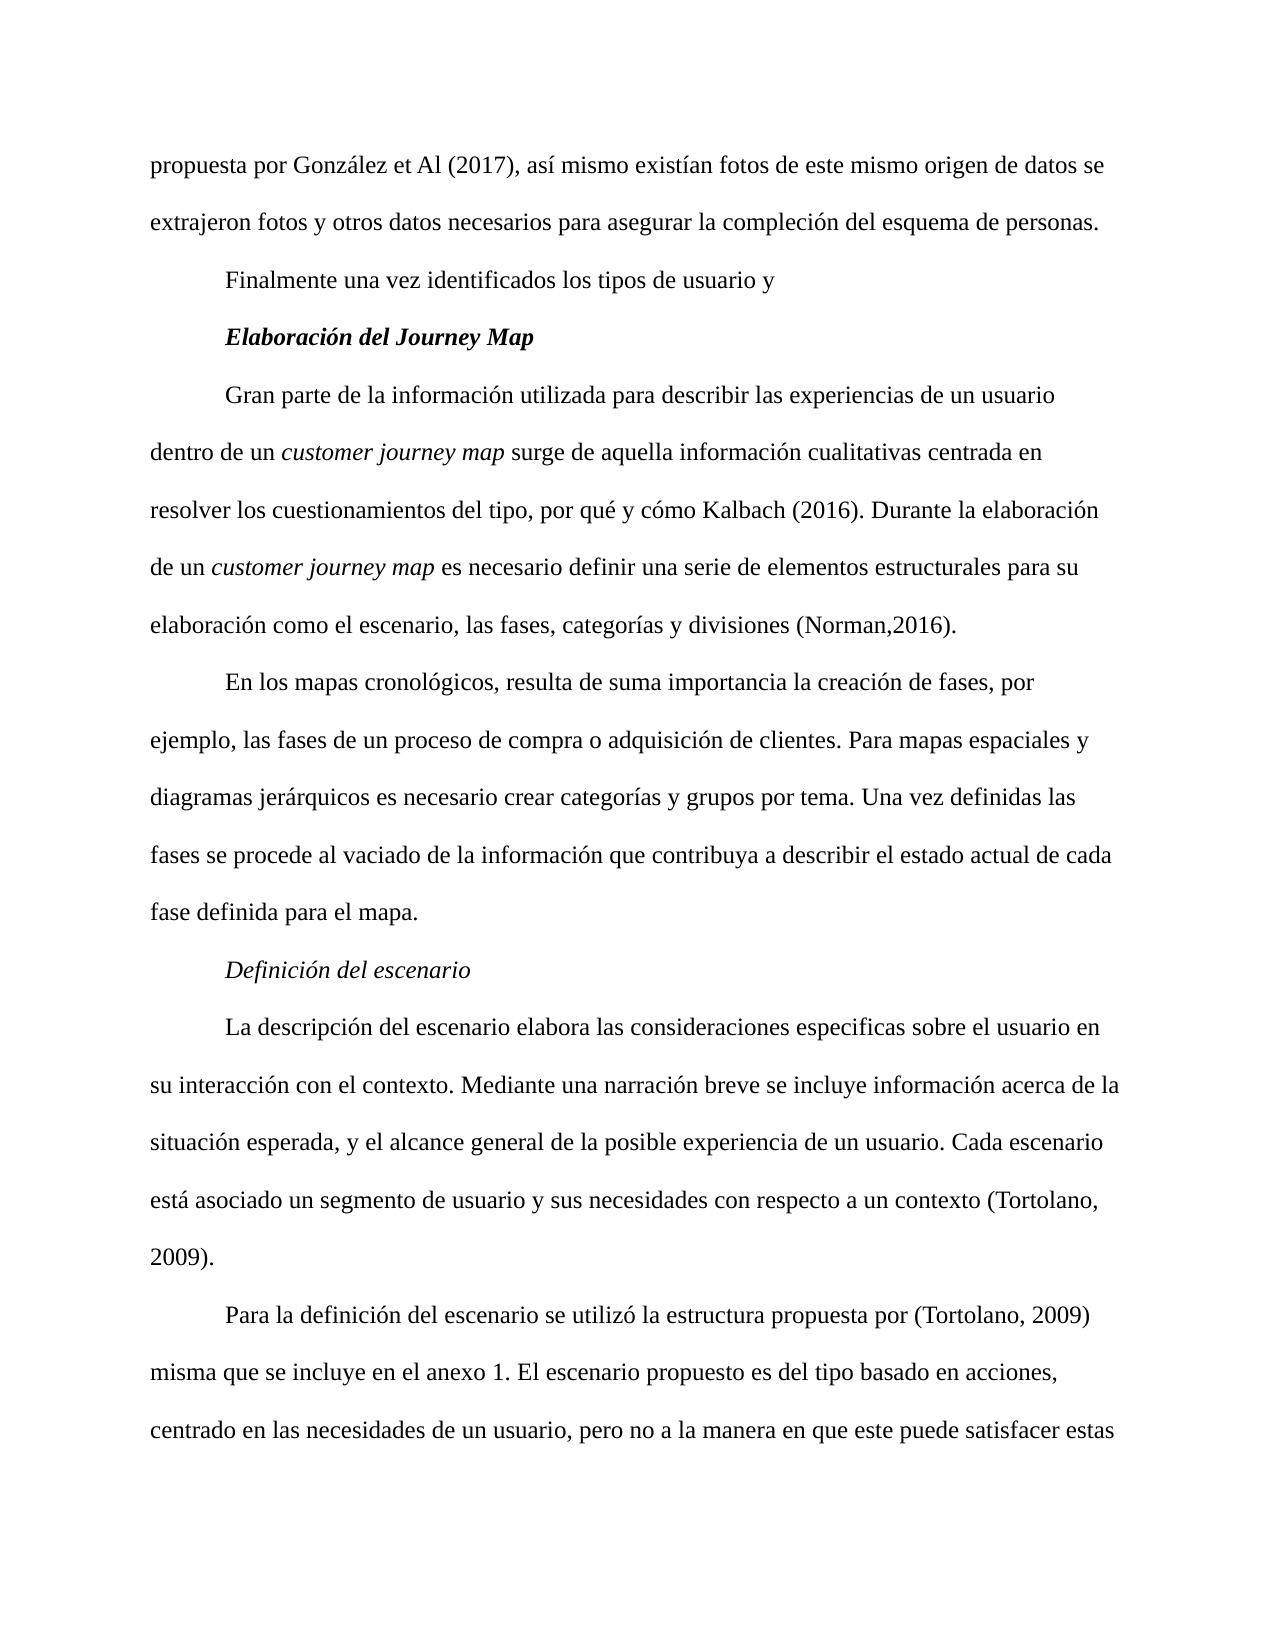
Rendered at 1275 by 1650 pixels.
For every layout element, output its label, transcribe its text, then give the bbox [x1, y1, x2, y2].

text En los mapas cronológicos, resulta de suma importancia la creación de fases, por ejemplo, las fases de un proceso de compra o adquisición de clientes. Para mapas espaciales y diagramas jerárquicos es necesario crear categorías y grupos por tema. Una vez definidas las fases se procede al vaciado de la información que contribuya a describir el estado actual de cada fase definida para el mapa. [150, 667, 1125, 926]
text Definición del escenario [150, 955, 1125, 984]
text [150, 150, 1125, 236]
subtitle Elaboración del Journey Map [150, 322, 1125, 351]
text Gran parte de la información utilizada para describir las experiencias de un usuario dentro de un customer journey map surge de aquella información cualitativas centrada en resolver los cuestionamientos del tipo, por qué y cómo Kalbach (2016). Durante la elaboración de un customer journey map es necesario definir una serie de elementos estructurales para su elaboración como el escenario, las fases, categorías y divisiones (Norman,2016). [150, 380, 1125, 639]
text La descripción del escenario elabora las consideraciones especificas sobre el usuario en su interacción con el contexto. Mediante una narración breve se incluye información acerca de la situación esperada, y el alcance general de la posible experiencia de un usuario. Cada escenario está asociado un segmento de usuario y sus necesidades con respecto a un contexto (Tortolano, 2009). [150, 1012, 1125, 1271]
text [150, 1300, 1125, 1444]
text Finalmente una vez identificados los tipos de usuario y [150, 265, 1125, 294]
